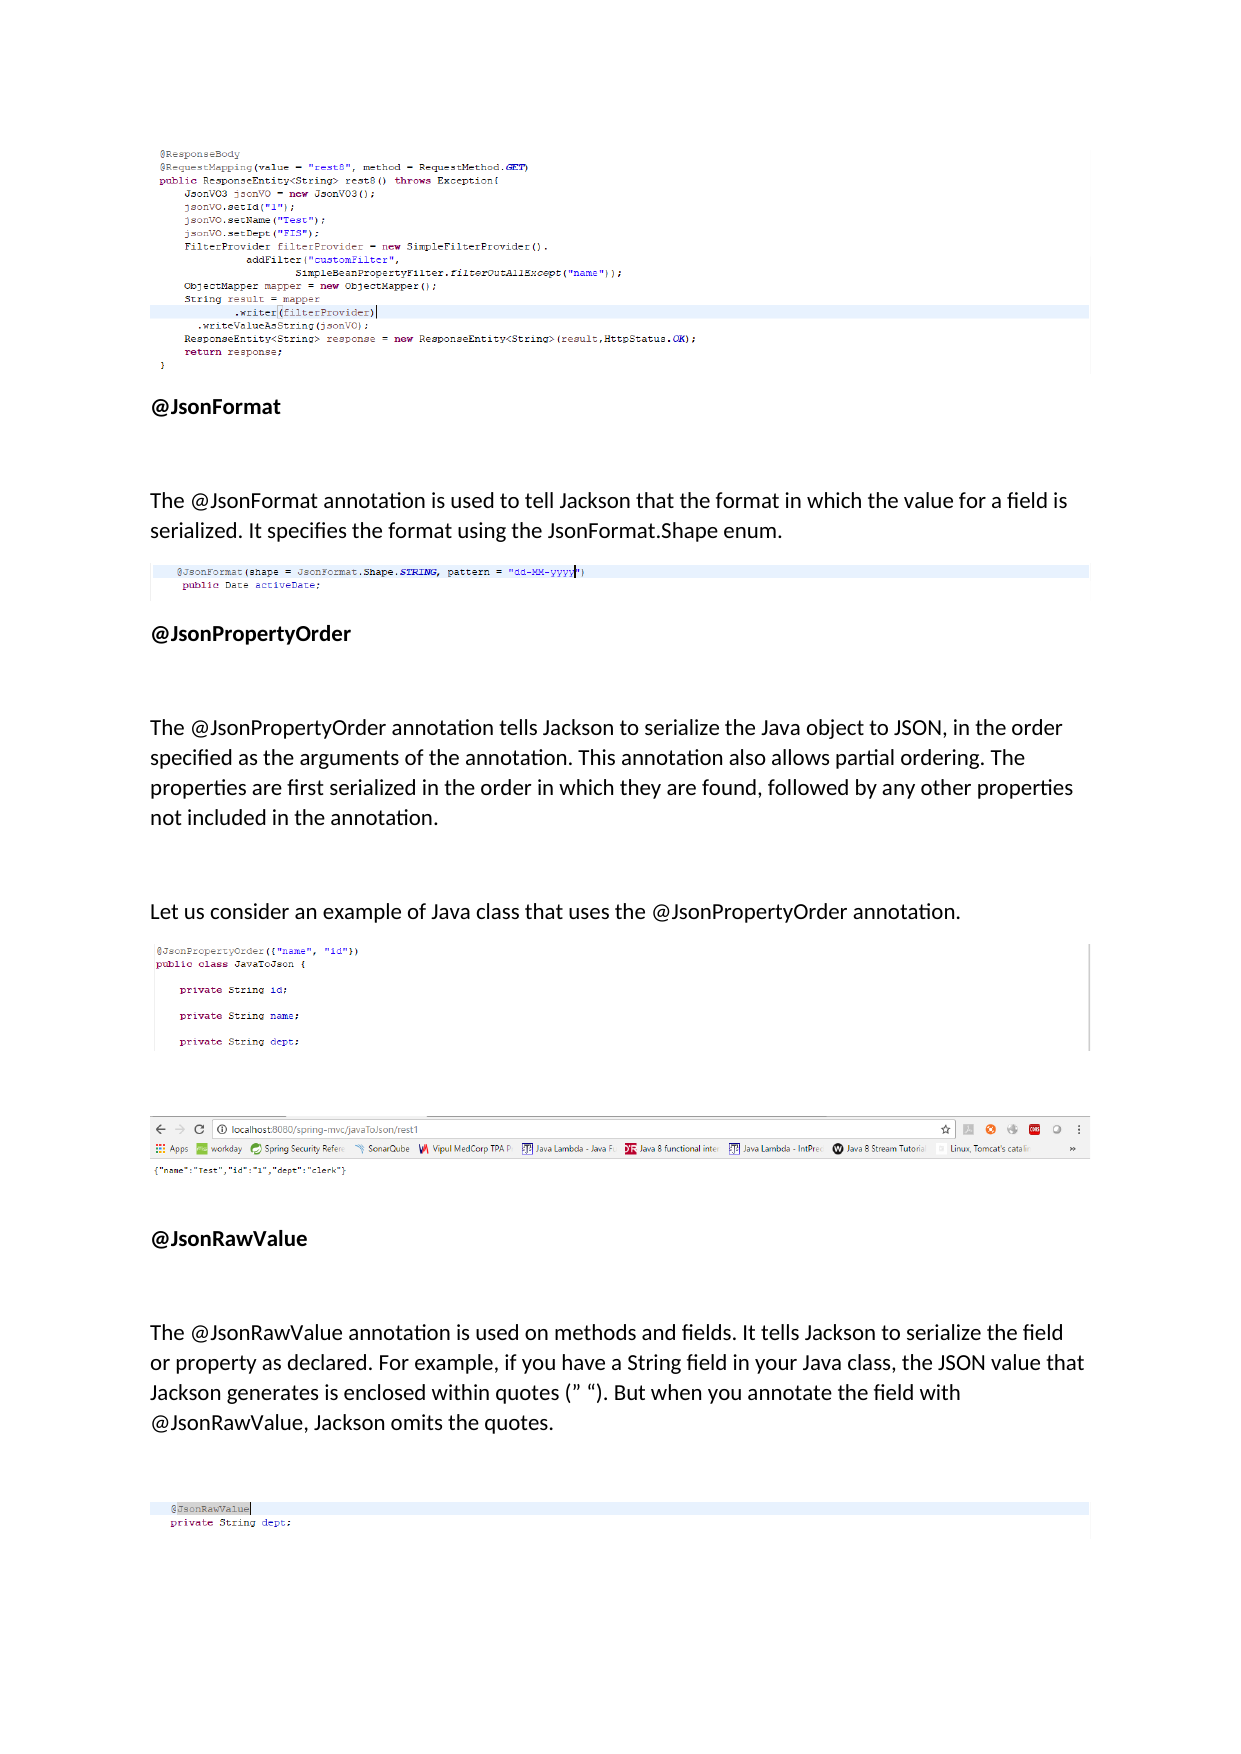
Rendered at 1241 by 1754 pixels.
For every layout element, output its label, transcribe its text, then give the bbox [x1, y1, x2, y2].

text @JsonPropertyOrder [150, 619, 1090, 647]
picture [150, 1502, 1091, 1539]
picture [150, 944, 1091, 1051]
text The @JsonPropertyOrder annotation tells Jackson to serialize the Java object to JSON, in the order specified as the arguments of the annotation. This annotation also allows partial ordering. The properties are first serialized in the order in which they are found, followed by any other properties not included in the annotation. [150, 713, 1090, 831]
picture [150, 563, 1091, 601]
text The @JsonRawValue annotation is used on methods and fields. It tells Jackson to serialize the field or property as declared. For example, if you have a String field in your Java class, the JSON value that Jackson generates is enclosed within quotes (” “). But when you annotate the field with @JsonRawValue, Jackson omits the quotes. [150, 1318, 1090, 1436]
picture [150, 1116, 1091, 1205]
text @JsonFormat [150, 392, 1090, 421]
picture [150, 150, 1091, 374]
text Let us consider an example of Java class that uses the @JsonPropertyOrder annotation. [150, 897, 1090, 925]
text @JsonRawValue [150, 1224, 1090, 1252]
text The @JsonFormat annotation is used to tell Jackson that the format in which the value for a field is serialized. It specifies the format using the JsonFormat.Shape enum. [150, 486, 1090, 544]
